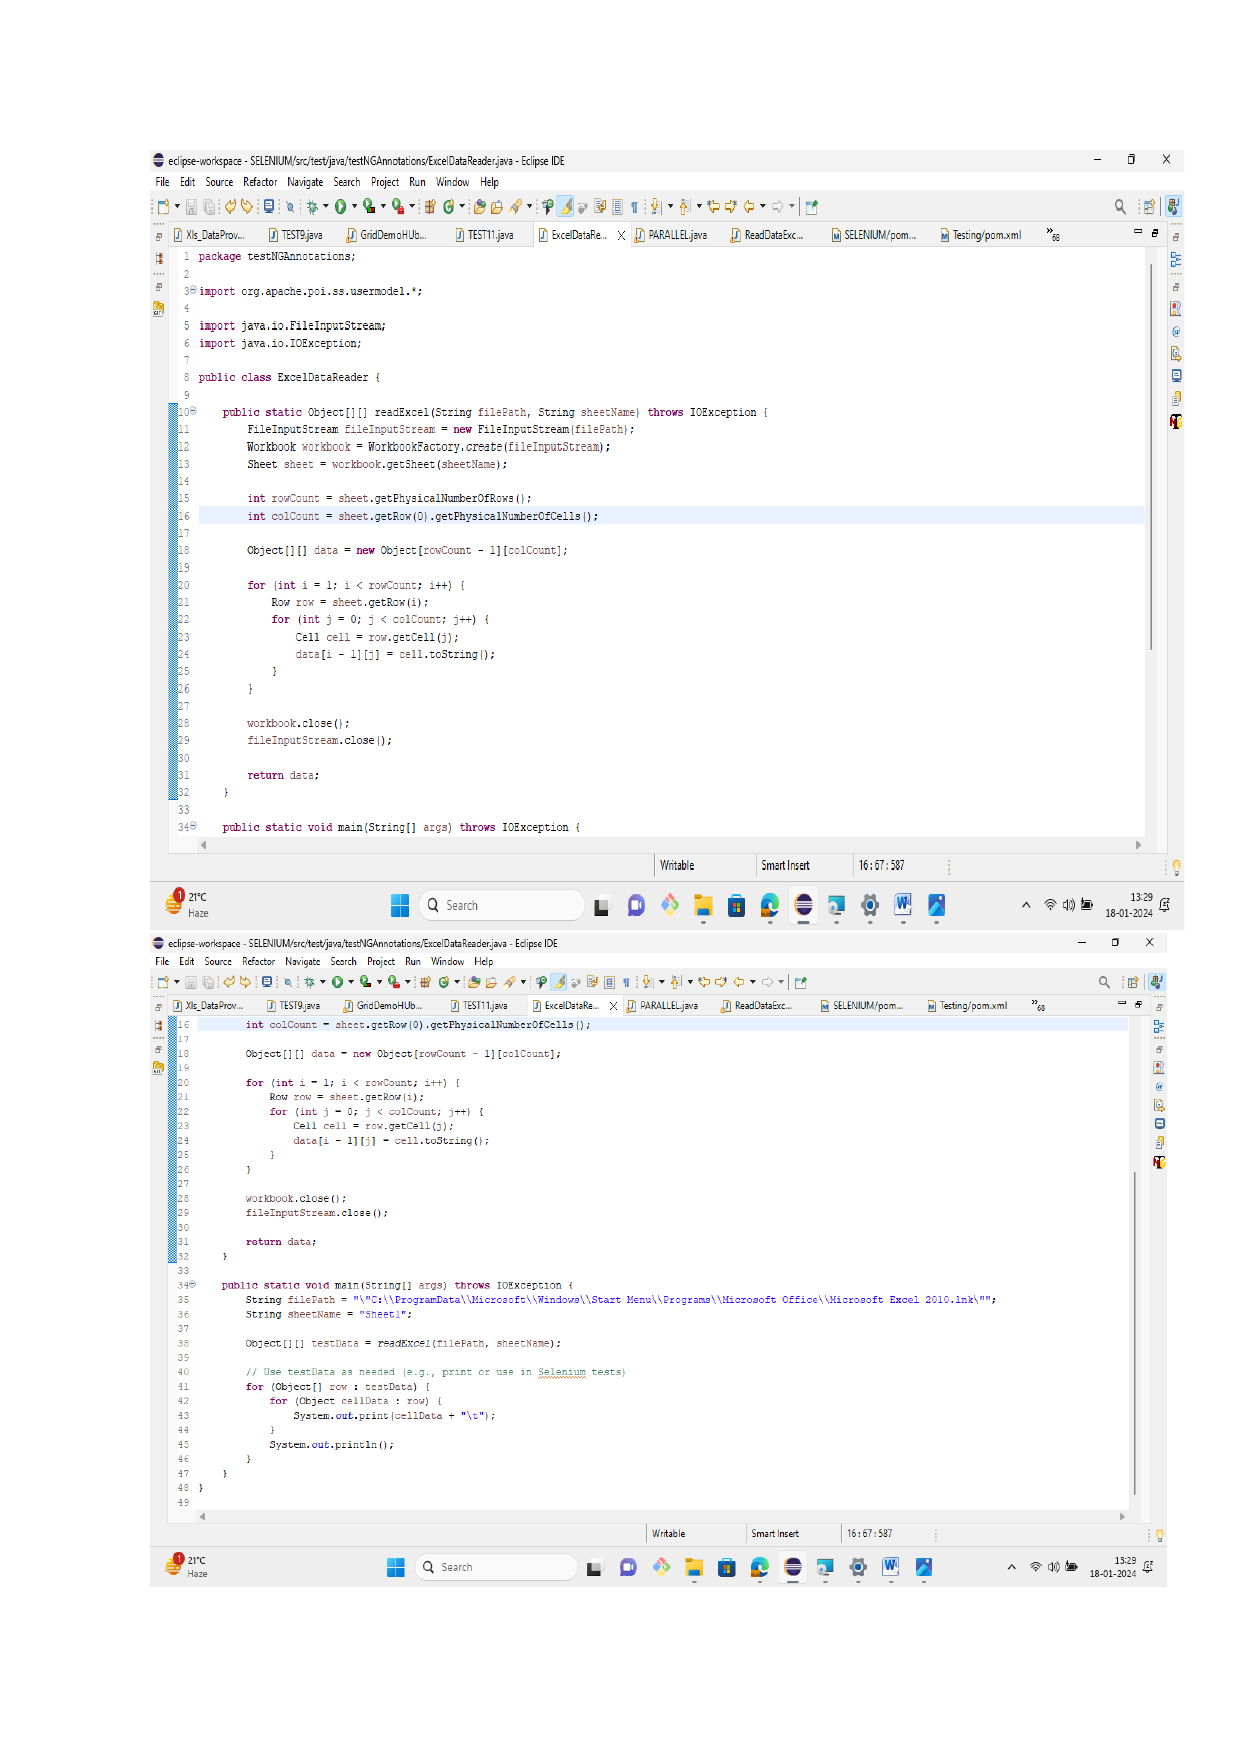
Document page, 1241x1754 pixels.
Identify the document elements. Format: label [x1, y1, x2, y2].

picture [150, 150, 1185, 930]
picture [150, 933, 1168, 1587]
